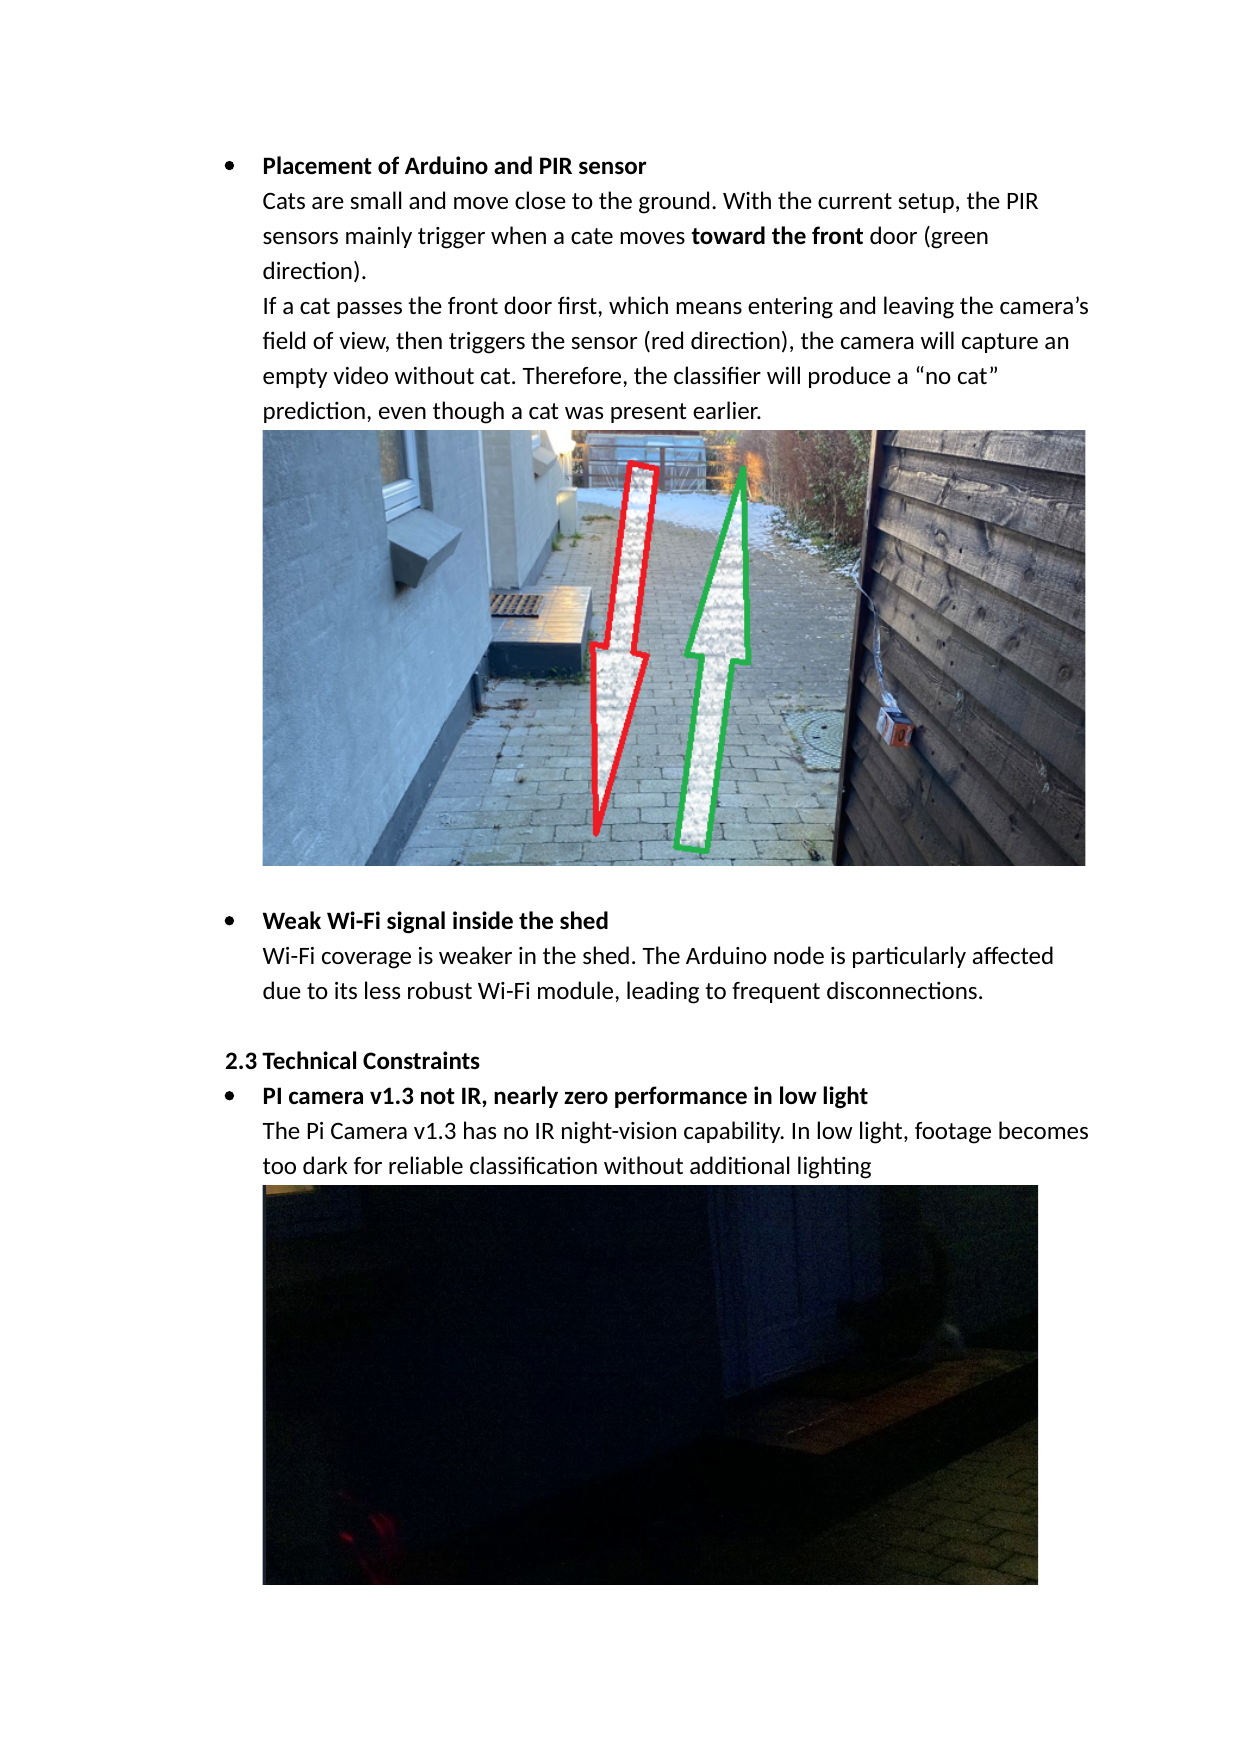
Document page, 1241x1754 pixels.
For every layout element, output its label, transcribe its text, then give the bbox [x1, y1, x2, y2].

picture [262, 430, 1086, 866]
list Placement of Arduino and PIR sensor [225, 150, 1090, 181]
list The Pi Camera v1.3 has no IR night-vision capability. In low light, footage becomes too dark for reliable classification without additional lighting [262, 1115, 1090, 1181]
list Wi-Fi coverage is weaker in the shed. The Arduino node is particularly affected due to its less robust Wi-Fi module, leading to frequent disconnections. [262, 940, 1090, 1006]
picture [262, 1185, 1039, 1585]
list Technical Constraints [225, 1045, 1090, 1076]
list If a cat passes the front door first, which means entering and leaving the camera’s field of view, then triggers the sensor (red direction), the camera will capture an empty video without cat. Therefore, the classifier will produce a “no cat” prediction, even though a cat was present earlier. [262, 290, 1090, 426]
list Weak Wi-Fi signal inside the shed [225, 905, 1090, 936]
list PI camera v1.3 not IR, nearly zero performance in low light [225, 1080, 1090, 1111]
list Cats are small and move close to the ground. With the current setup, the PIR sensors mainly trigger when a cate moves toward the front door (green direction). [262, 185, 1090, 286]
